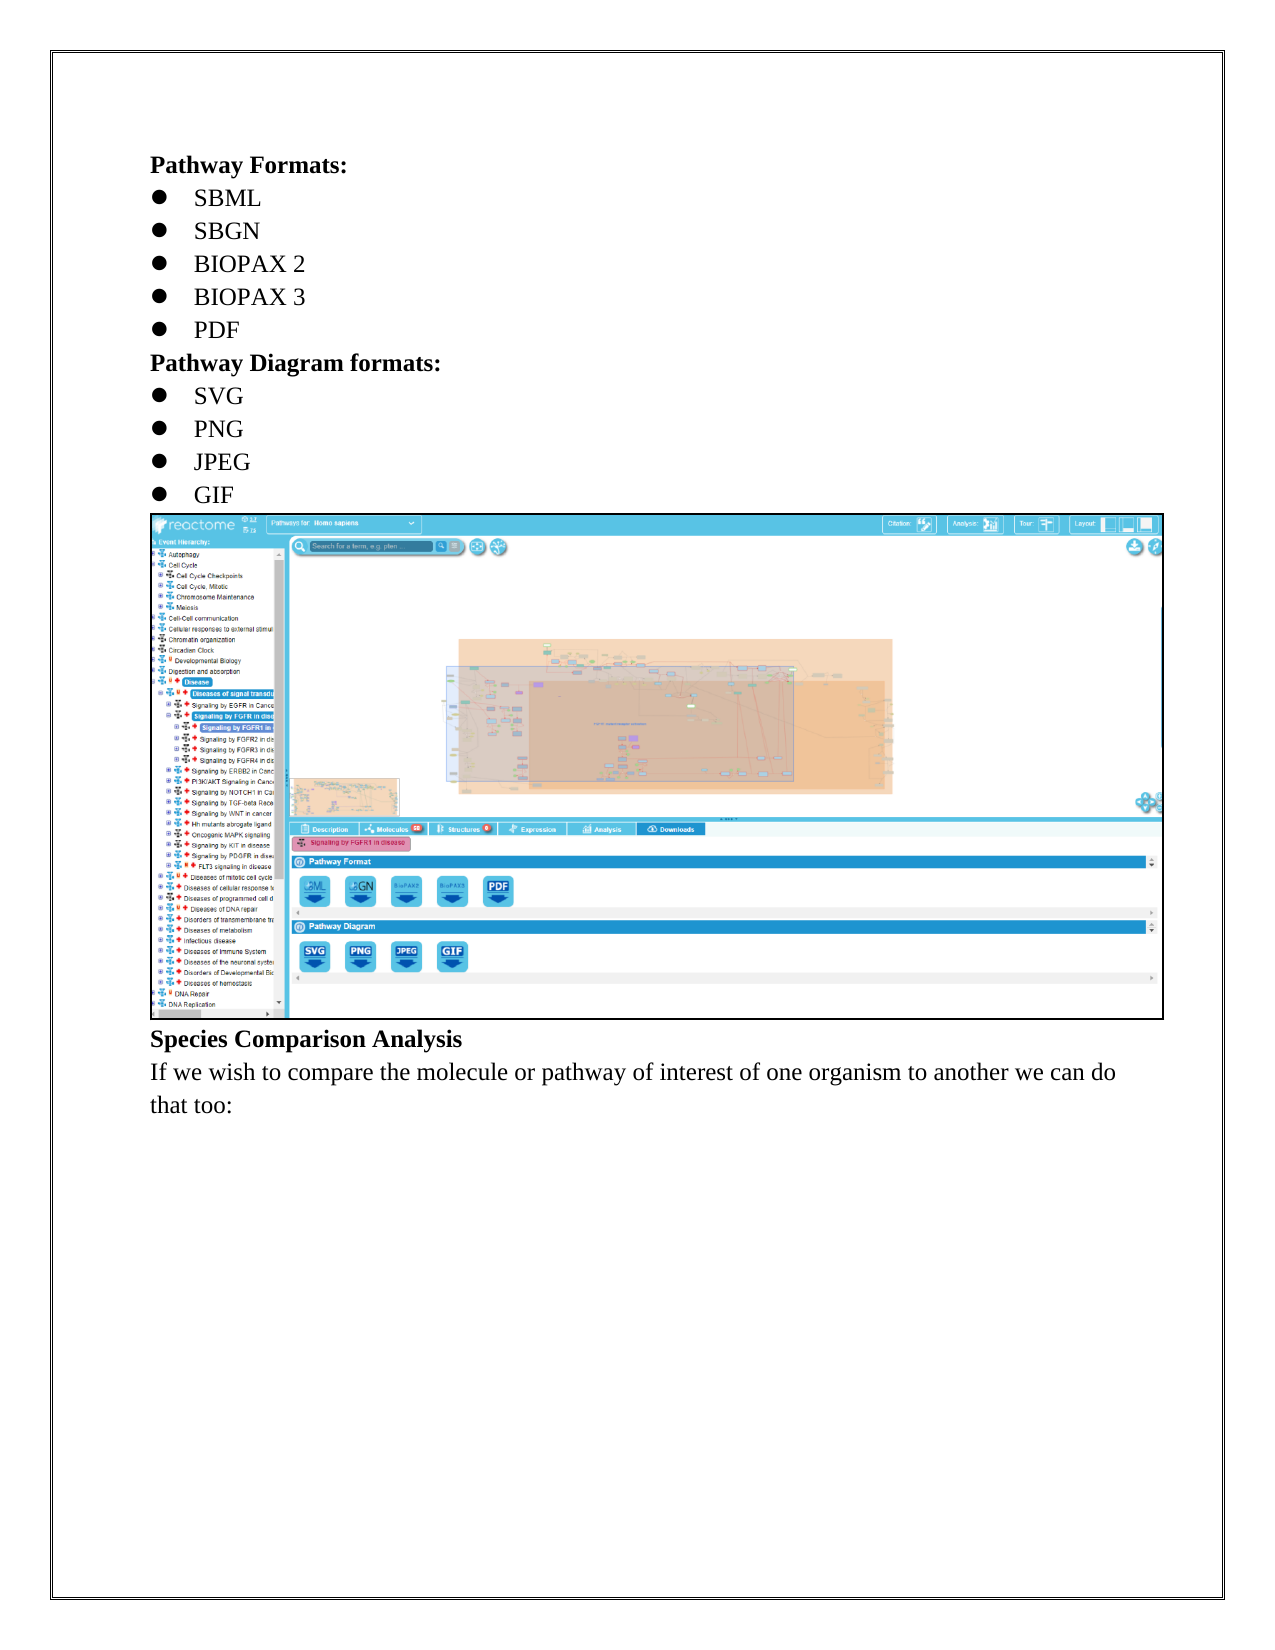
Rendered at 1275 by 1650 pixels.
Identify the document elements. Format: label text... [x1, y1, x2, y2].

list JPEG [150, 447, 1125, 476]
list SBML [150, 183, 1125, 212]
list PDF [150, 315, 1125, 344]
list PNG [150, 414, 1125, 443]
text Pathway Diagram formats: [150, 348, 1125, 377]
picture [152, 515, 1162, 1018]
list GIF [150, 480, 1125, 509]
text Pathway Formats: [150, 150, 1125, 179]
list BIOPAX 3 [150, 282, 1125, 311]
list SBGN [150, 216, 1125, 245]
list SVG [150, 381, 1125, 410]
list BIOPAX 2 [150, 249, 1125, 278]
text If we wish to compare the molecule or pathway of interest of one organism to another we can do that too: [150, 1057, 1125, 1119]
text Species Comparison Analysis [150, 1024, 1125, 1053]
